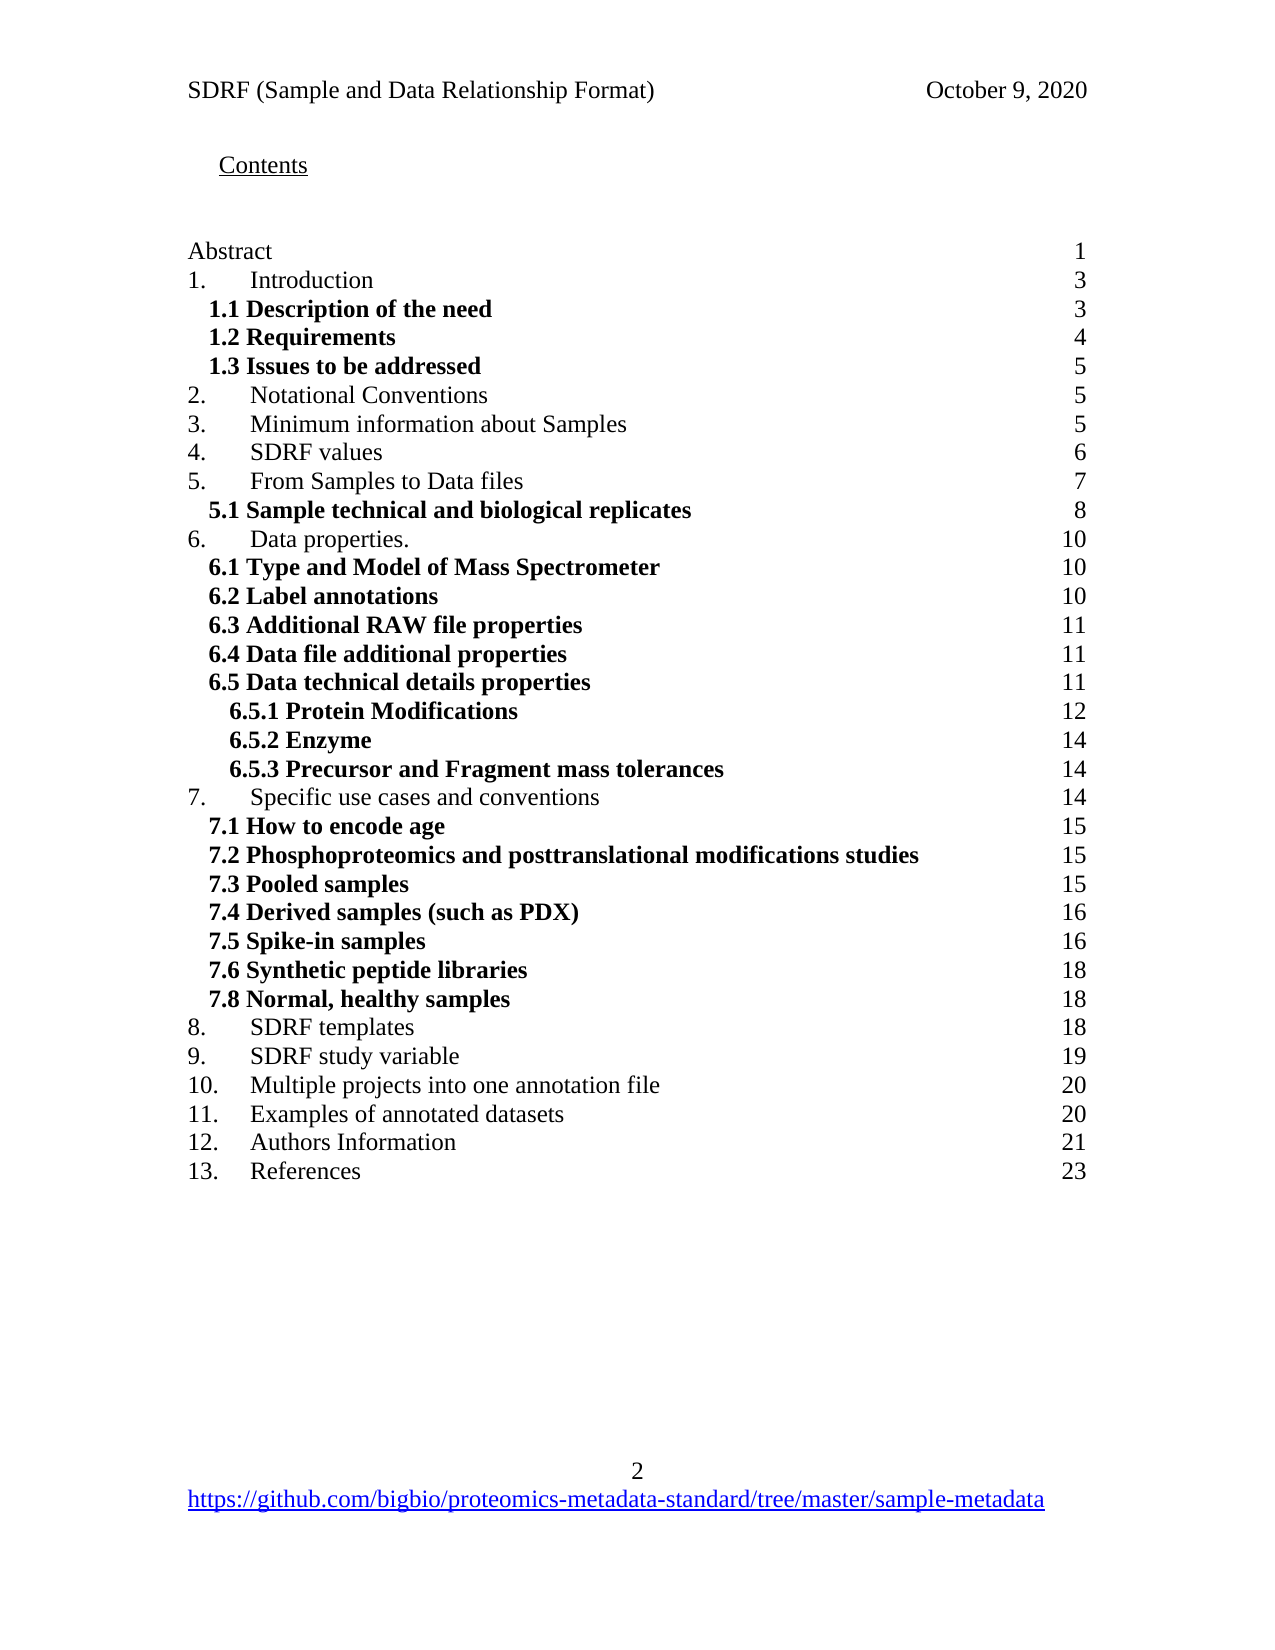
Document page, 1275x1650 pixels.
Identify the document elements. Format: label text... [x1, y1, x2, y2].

text 13. References 23 [187, 1156, 1087, 1185]
text 6.5.2 Enzyme 14 [229, 725, 1087, 754]
text 11. Examples of annotated datasets 20 [187, 1099, 1087, 1127]
text 7.4 Derived samples (such as PDX) 16 [208, 897, 1087, 926]
text 1.3 Issues to be addressed 5 [208, 351, 1087, 380]
text 7.1 How to encode age 15 [208, 811, 1087, 840]
text 6.2 Label annotations 10 [208, 581, 1087, 610]
text 6.4 Data file additional properties 11 [208, 639, 1087, 667]
text 7.2 Phosphoproteomics and posttranslational modifications studies 15 [208, 840, 1087, 869]
text 5.1 Sample technical and biological replicates 8 [208, 495, 1087, 524]
text 12. Authors Information 21 [187, 1127, 1087, 1156]
text 10. Multiple projects into one annotation file 20 [187, 1070, 1087, 1099]
text 6.5 Data technical details properties 11 [208, 667, 1087, 696]
text 1. Introduction 3 [187, 265, 1087, 294]
text 4. SDRF values 6 [187, 437, 1087, 466]
text Abstract 1 [187, 236, 1087, 265]
text 6.5.3 Precursor and Fragment mass tolerances 14 [229, 754, 1087, 782]
text 7. Specific use cases and conventions 14 [187, 782, 1087, 811]
text 5. From Samples to Data files 7 [187, 466, 1087, 495]
text 9. SDRF study variable 19 [187, 1041, 1087, 1070]
text 6.1 Type and Model of Mass Spectrometer 10 [208, 552, 1087, 581]
text 7.6 Synthetic peptide libraries 18 [208, 955, 1087, 984]
text 3. Minimum information about Samples 5 [187, 409, 1087, 437]
text 6. Data properties. 10 [187, 524, 1087, 552]
text 7.5 Spike-in samples 16 [208, 926, 1087, 955]
text 6.5.1 Protein Modifications 12 [229, 696, 1087, 725]
text 1.1 Description of the need 3 [208, 294, 1087, 322]
text 1.2 Requirements 4 [208, 322, 1087, 351]
text 2. Notational Conventions 5 [187, 380, 1087, 409]
text 8. SDRF templates 18 [187, 1012, 1087, 1041]
text 7.8 Normal, healthy samples 18 [208, 984, 1087, 1012]
text 6.3 Additional RAW file properties 11 [208, 610, 1087, 639]
text Contents [187, 150, 1087, 179]
text 7.3 Pooled samples 15 [208, 869, 1087, 897]
